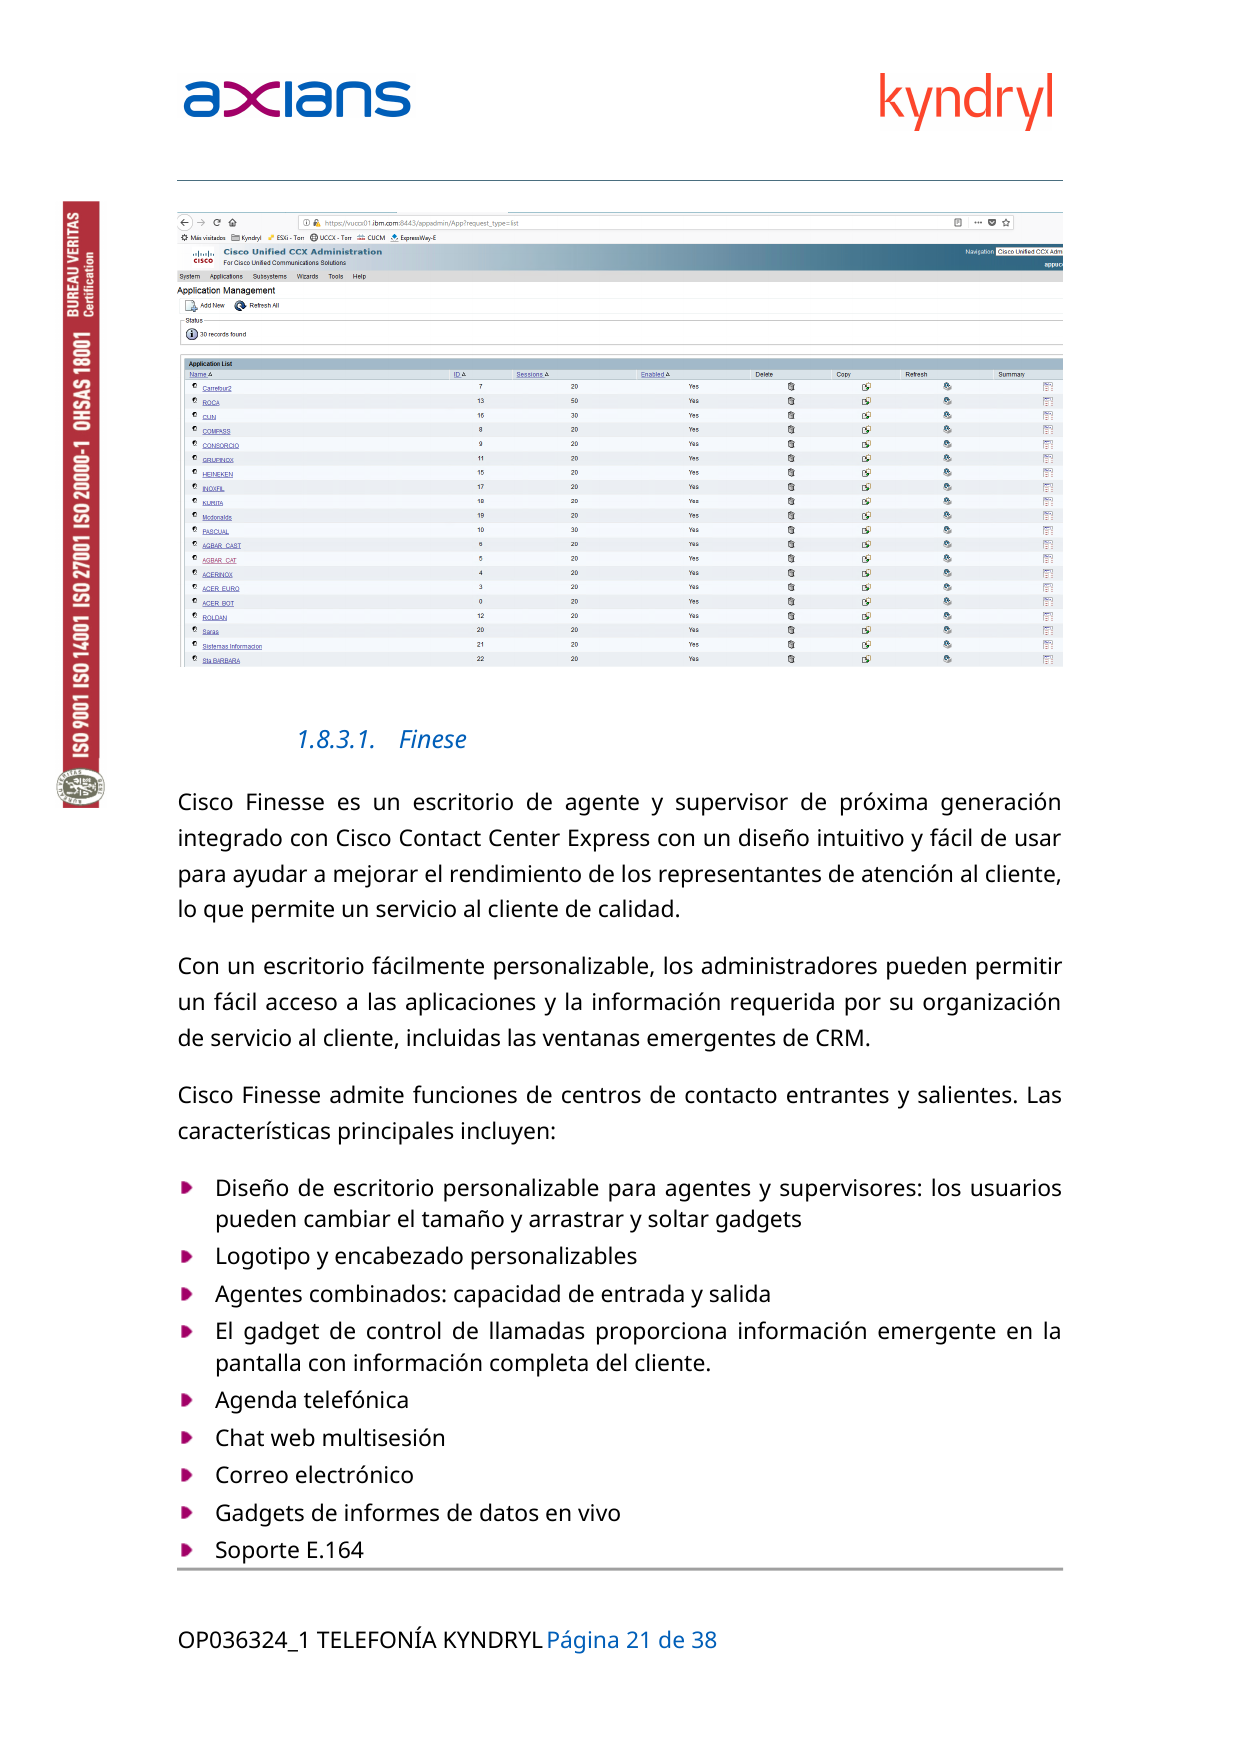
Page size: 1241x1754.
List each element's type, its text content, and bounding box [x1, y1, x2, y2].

text Cisco Finesse es un escritorio de agente y supervisor de próxima generación integrado con Cisco Contact Center Express con un diseño intuitivo y fácil de usar para ayudar a mejorar el rendimiento de los representantes de atención al cliente, lo que permite un servicio al cliente de calidad. [177, 786, 1063, 925]
picture [178, 1429, 195, 1446]
picture [177, 73, 416, 118]
list Agenda telefónica [177, 1384, 1063, 1415]
text Con un escritorio fácilmente personalizable, los administradores pueden permitir un fácil acceso a las aplicaciones y la información requerida por su organización de servicio al cliente, incluidas las ventanas emergentes de CRM. [177, 950, 1063, 1053]
list Chat web multisesión [177, 1422, 1063, 1453]
text Cisco Finesse admite funciones de centros de contacto entrantes y salientes. Las características principales incluyen: [177, 1079, 1063, 1146]
picture [178, 1391, 195, 1409]
picture [178, 1179, 195, 1196]
list Diseño de escritorio personalizable para agentes y supervisores: los usuarios pueden cambiar el tamaño y arrastrar y soltar gadgets [177, 1172, 1063, 1234]
list Soporte E.164 [177, 1534, 1063, 1565]
list Logotipo y encabezado personalizables [177, 1240, 1063, 1272]
list Gadgets de informes de datos en vivo [177, 1497, 1063, 1528]
picture [178, 1541, 195, 1559]
picture [178, 1323, 195, 1340]
picture [178, 1466, 195, 1484]
text Finese [296, 721, 1063, 756]
list Correo electrónico [177, 1459, 1063, 1490]
picture [177, 212, 1063, 667]
picture [56, 202, 107, 807]
picture [178, 1504, 195, 1521]
picture [880, 73, 1052, 131]
list El gadget de control de llamadas proporciona información emergente en la pantalla con información completa del cliente. [177, 1315, 1063, 1378]
picture [178, 1285, 195, 1303]
picture [178, 1248, 195, 1265]
list Agentes combinados: capacidad de entrada y salida [177, 1278, 1063, 1309]
